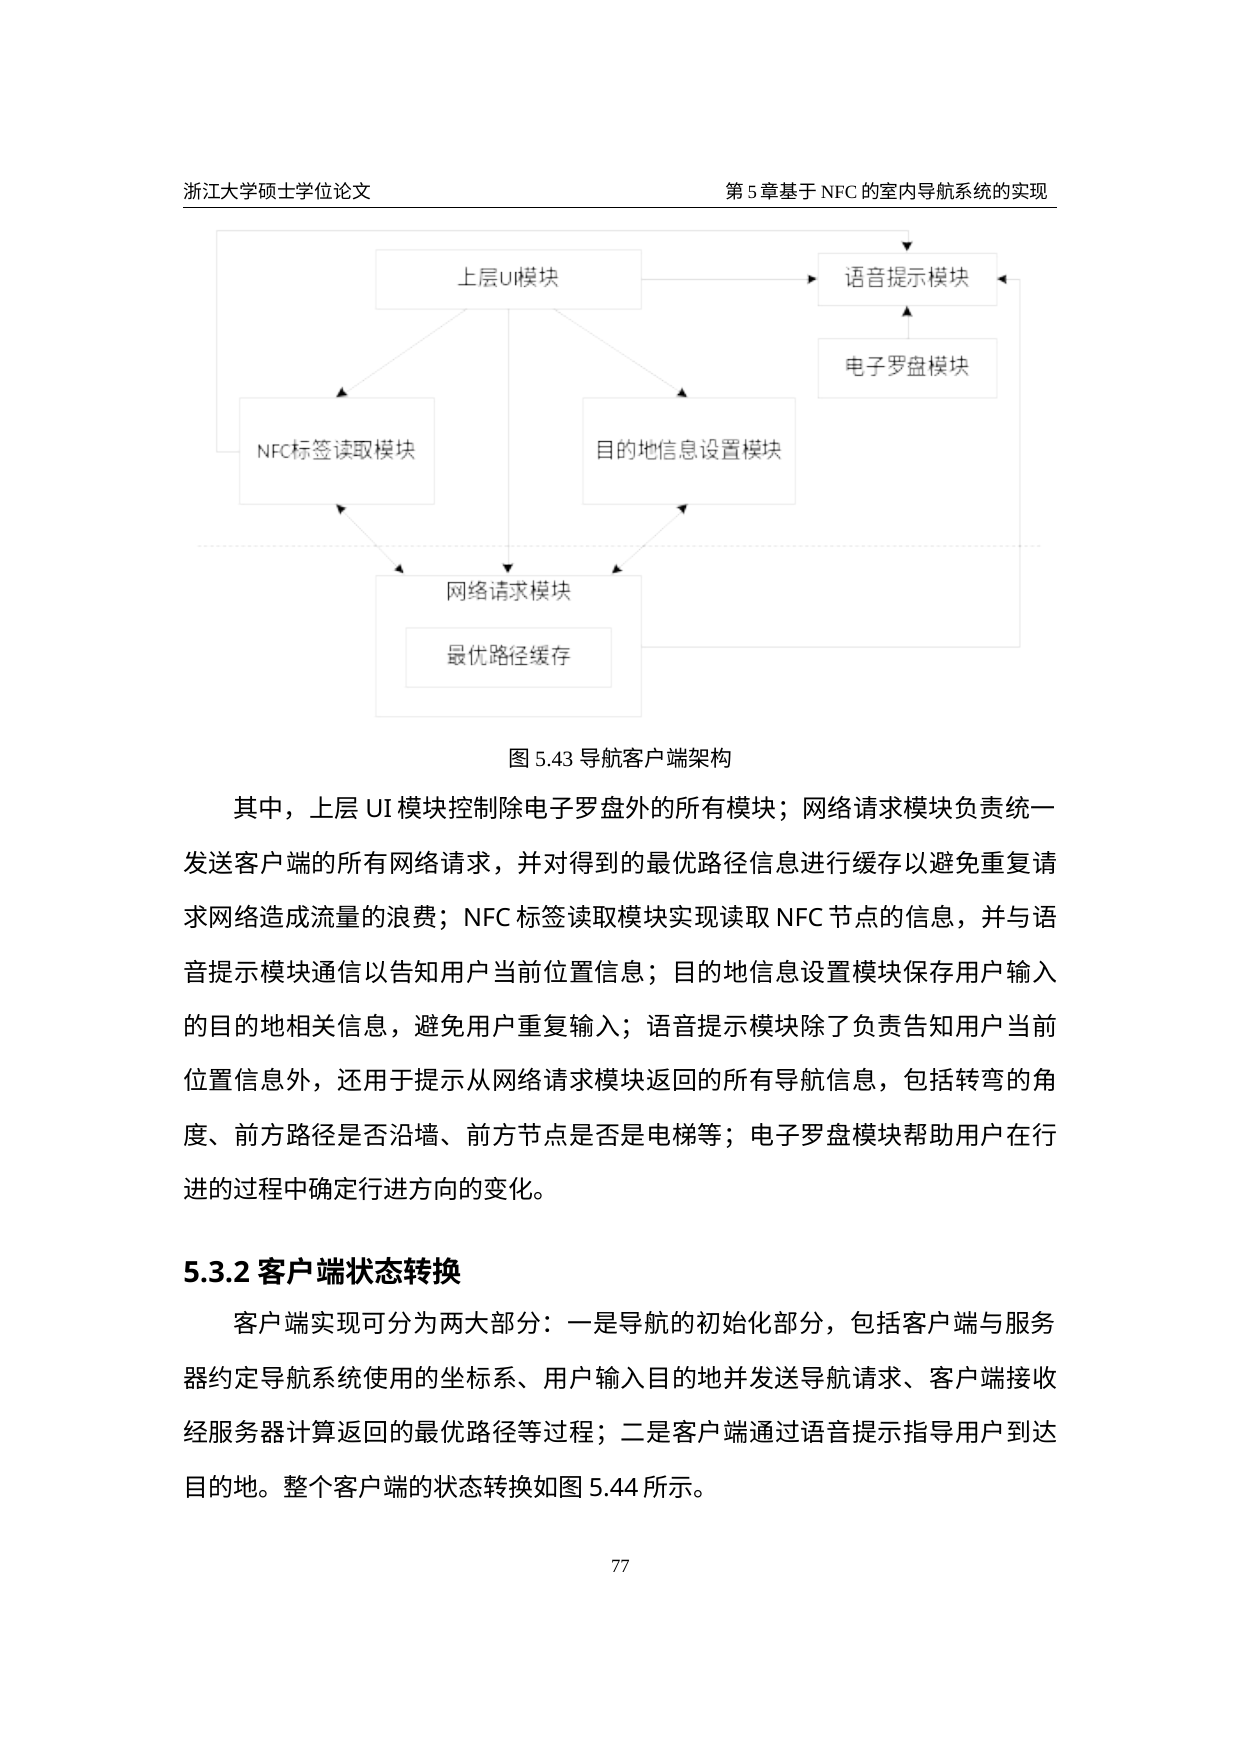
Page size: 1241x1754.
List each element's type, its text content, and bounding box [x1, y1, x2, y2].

subtitle 客户端状态转换 [183, 1249, 1057, 1291]
text 其中，上层UI模块控制除电子罗盘外的所有模块；网络请求模块负责统一发送客户端的所有网络请求，并对得到的最优路径信息进行缓存以避免重复请求网络造成流量的浪费；NFC标签读取模块实现读取NFC节点的信息，并与语音提示模块通信以告知用户当前位置信息；目的地信息设置模块保存用户输入的目的地相关信息，避免用户重复输入；语音提示模块除了负责告知用户当前位置信息外，还用于提示从网络请求模块返回的所有导航信息，包括转弯的角度、前方路径是否沿墙、前方节点是否是电梯等；电子罗盘模块帮助用户在行进的过程中确定行进方向的变化。 [183, 789, 1057, 1206]
